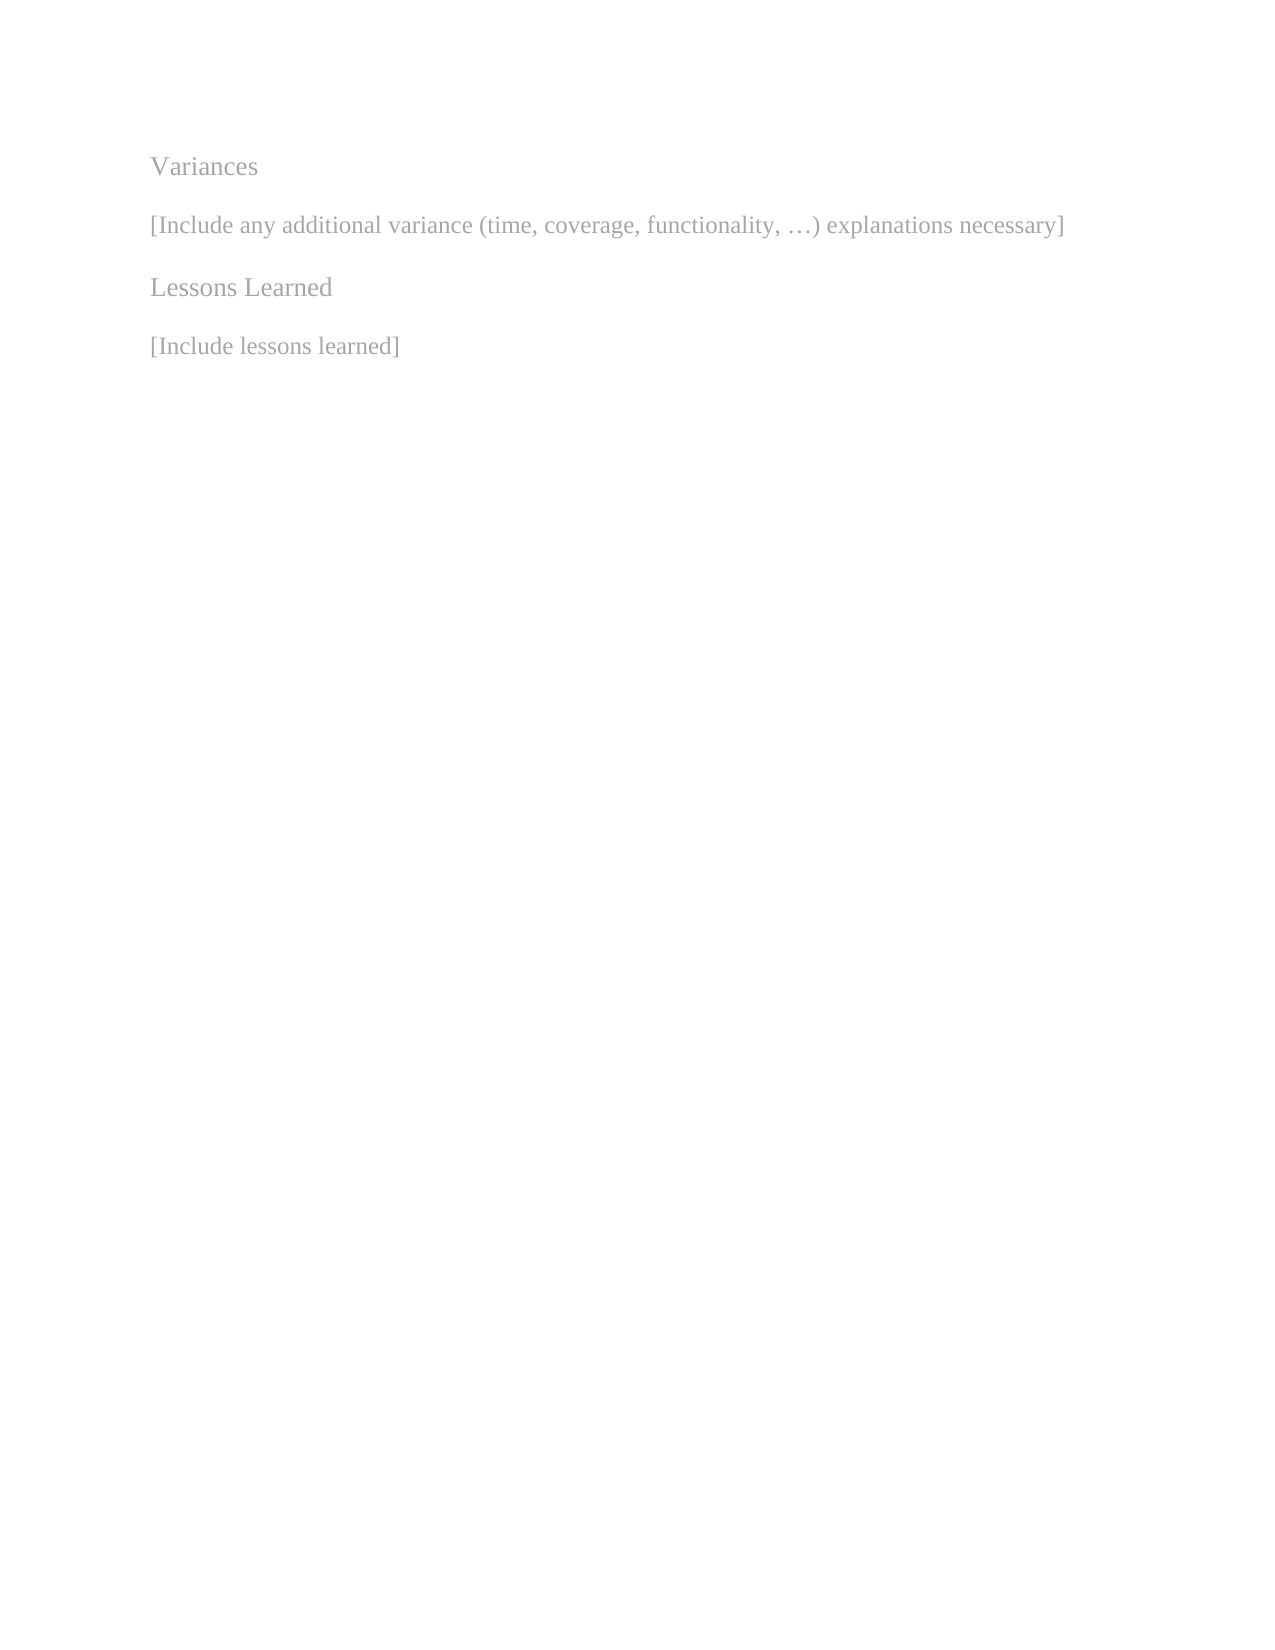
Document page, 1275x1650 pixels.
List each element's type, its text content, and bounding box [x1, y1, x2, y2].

text [Include lessons learned] [150, 331, 1125, 360]
text [Include any additional variance (time, coverage, functionality, …) explanations necessary] [150, 210, 1125, 239]
subtitle Lessons Learned [150, 272, 1125, 303]
subtitle Variances [150, 150, 1125, 181]
